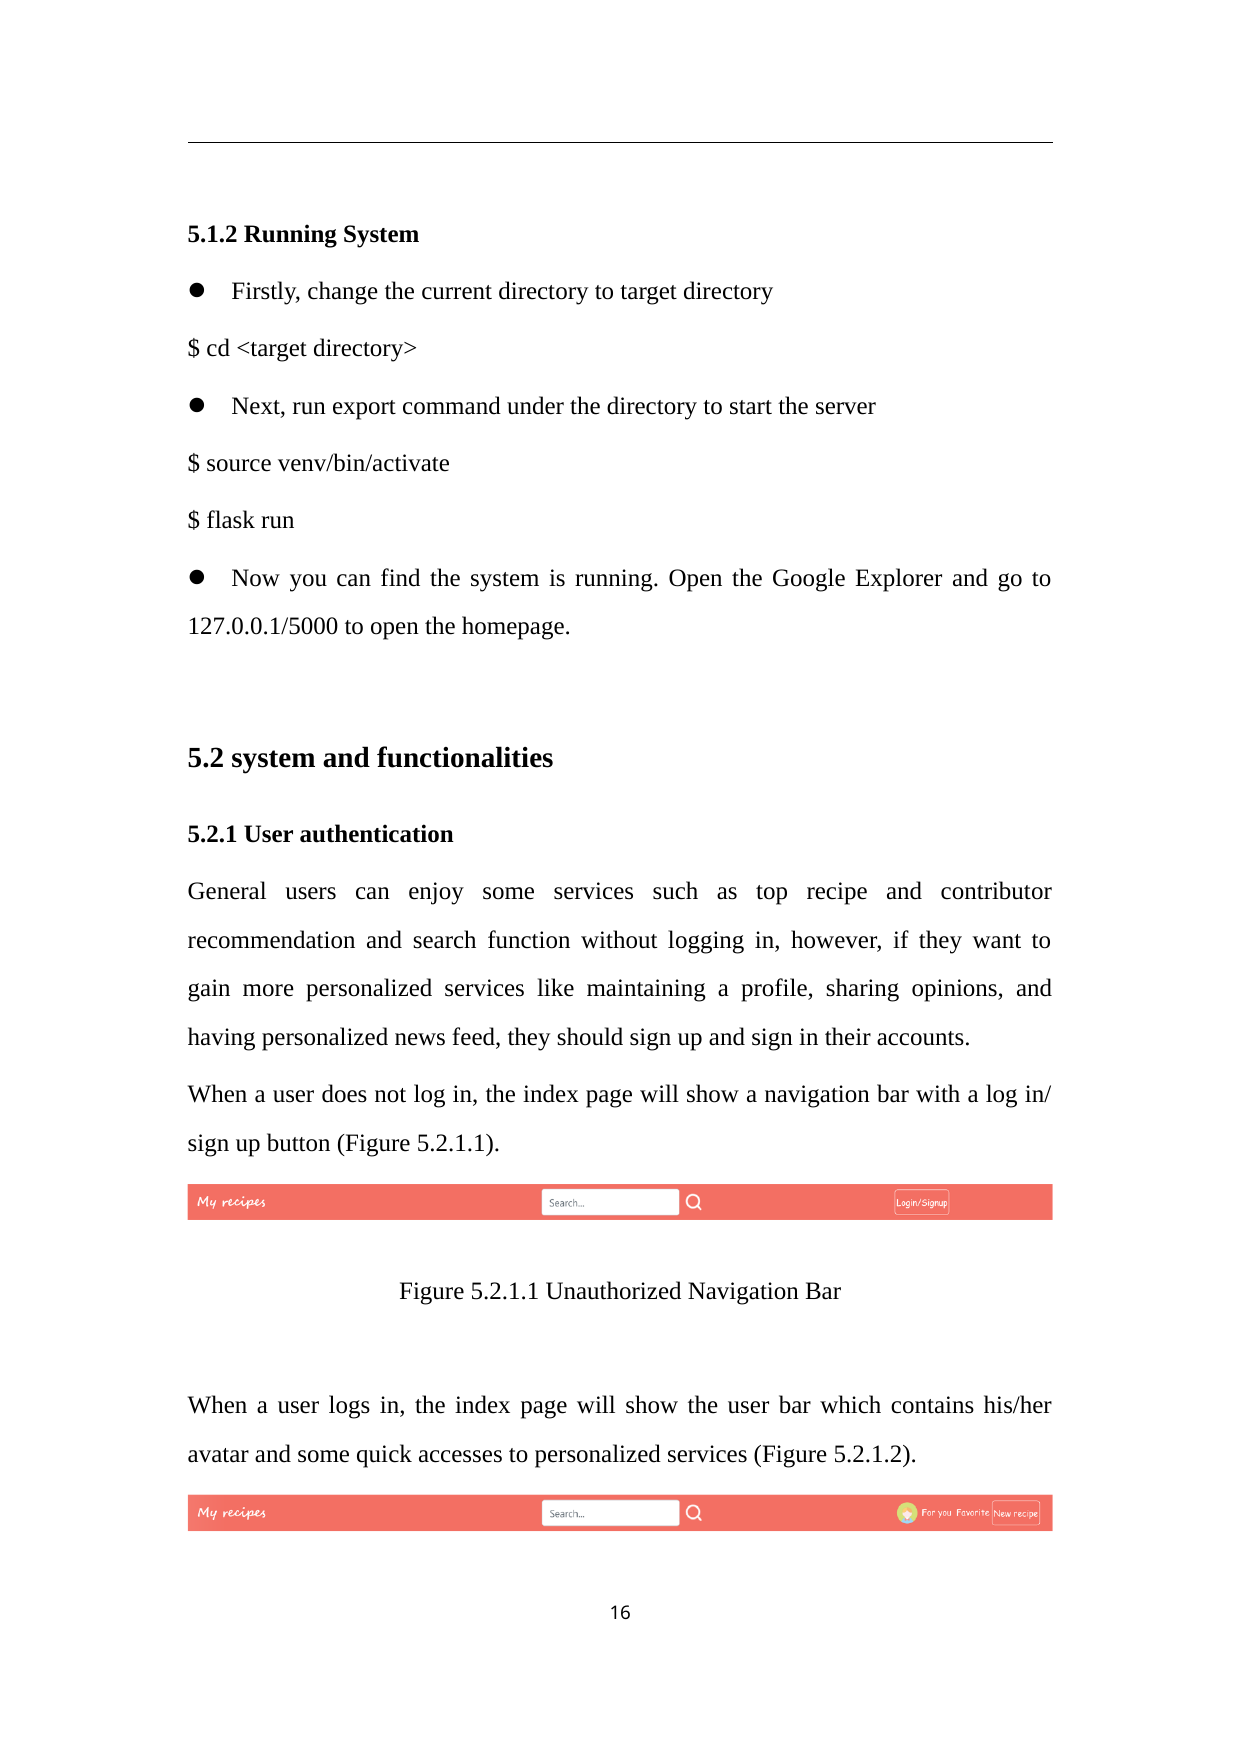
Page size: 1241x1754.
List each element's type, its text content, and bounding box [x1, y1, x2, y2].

list Firstly, change the current directory to target directory [187, 274, 1053, 307]
text When a user logs in, the index page will show the user bar which contains his/her avatar and some quick accesses to personalized services (Figure 5.2.1.2). [187, 1389, 1053, 1470]
subtitle 5.2 system and functionalities [187, 725, 1053, 790]
text $ flask run [187, 503, 1053, 536]
list Now you can find the system is running. Open the Google Explorer and go to 127.0.0.1/5000 to open the homepage. [187, 561, 1053, 642]
subtitle 5.1.2 Running System [187, 217, 1053, 249]
subtitle 5.2.1 User authentication [187, 817, 1053, 849]
text When a user does not log in, the index page will show a navigation bar with a log in/ sign up button (Figure 5.2.1.1). [187, 1078, 1053, 1159]
picture [187, 1183, 1053, 1220]
picture [187, 1494, 1053, 1532]
text $ cd <target directory> [187, 332, 1053, 364]
text Figure 5.2.1.1 Unauthorized Navigation Bar [187, 1274, 1053, 1307]
text $ source venv/bin/activate [187, 446, 1053, 479]
text General users can enjoy some services such as top recipe and contributor recommendation and search function without logging in, however, if they want to gain more personalized services like maintaining a profile, sharing opinions, and having personalized news feed, they should sign up and sign in their accounts. [187, 874, 1053, 1053]
list Next, run export command under the directory to start the server [187, 389, 1053, 421]
